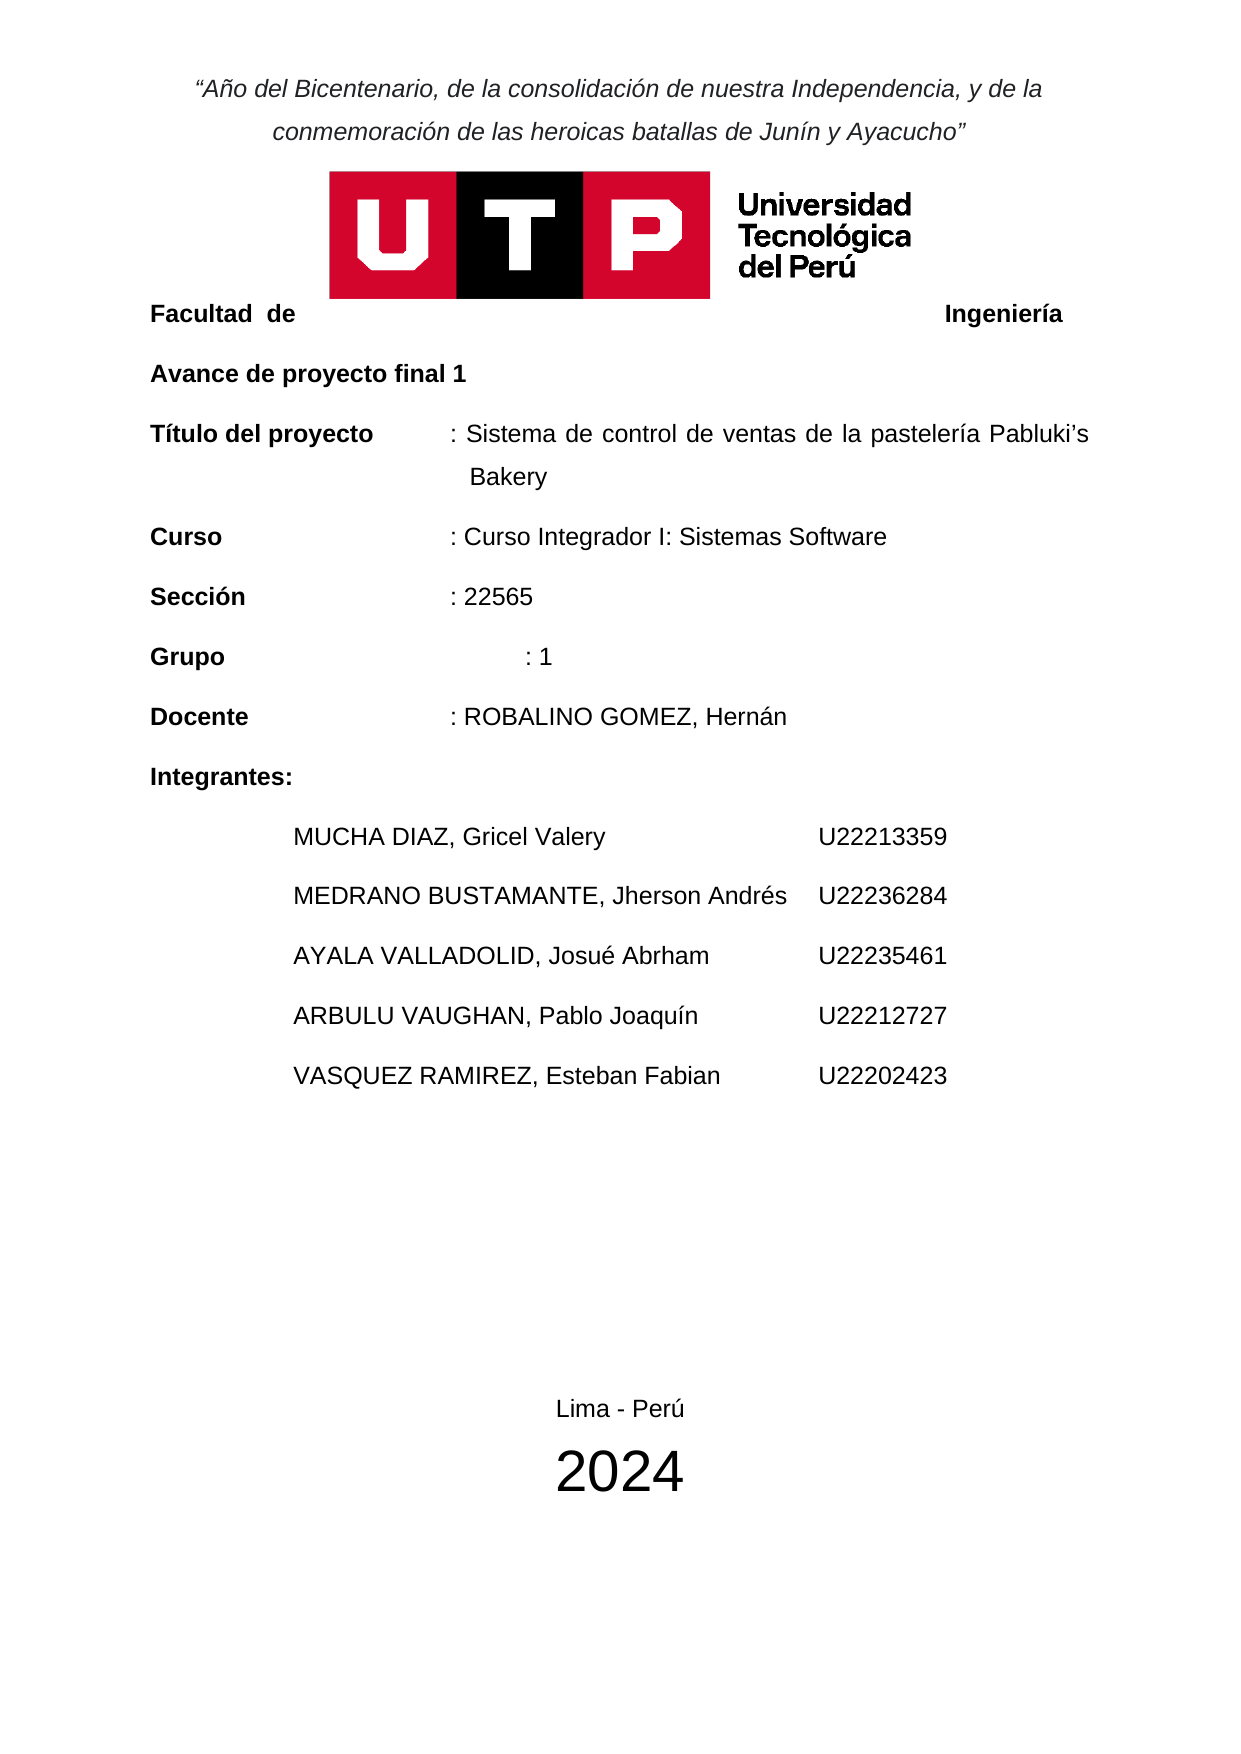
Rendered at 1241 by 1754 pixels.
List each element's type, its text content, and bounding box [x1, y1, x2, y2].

text Integrantes: [150, 762, 1090, 790]
text Facultad de Ingeniería [150, 299, 1090, 328]
text ARBULU VAUGHAN, Pablo Joaquín U22212727 [150, 1001, 1090, 1029]
text Sección : 22565 [150, 581, 1090, 610]
text Avance de proyecto final 1 [150, 359, 1090, 388]
text AYALA VALLADOLID, Josué Abrham U22235461 [150, 941, 1090, 970]
list Lima - Perú [150, 1394, 1090, 1423]
text Curso : Curso Integrador I: Sistemas Software [150, 522, 1090, 550]
text Docente : ROBALINO GOMEZ, Hernán [150, 702, 1090, 731]
text MUCHA DIAZ, Gricel Valery U22213359 [150, 821, 1090, 850]
text Grupo : 1 [150, 642, 1090, 671]
picture [314, 161, 926, 308]
text VASQUEZ RAMIREZ, Esteban Fabian U22202423 [150, 1061, 1090, 1089]
text MEDRANO BUSTAMANTE, Jherson Andrés U22236284 [150, 881, 1090, 910]
list 2024 [150, 1437, 1090, 1504]
text Título del proyecto : Sistema de control de ventas de la pastelería Pabluki’s zzzzzzz Bakery [150, 419, 1090, 491]
